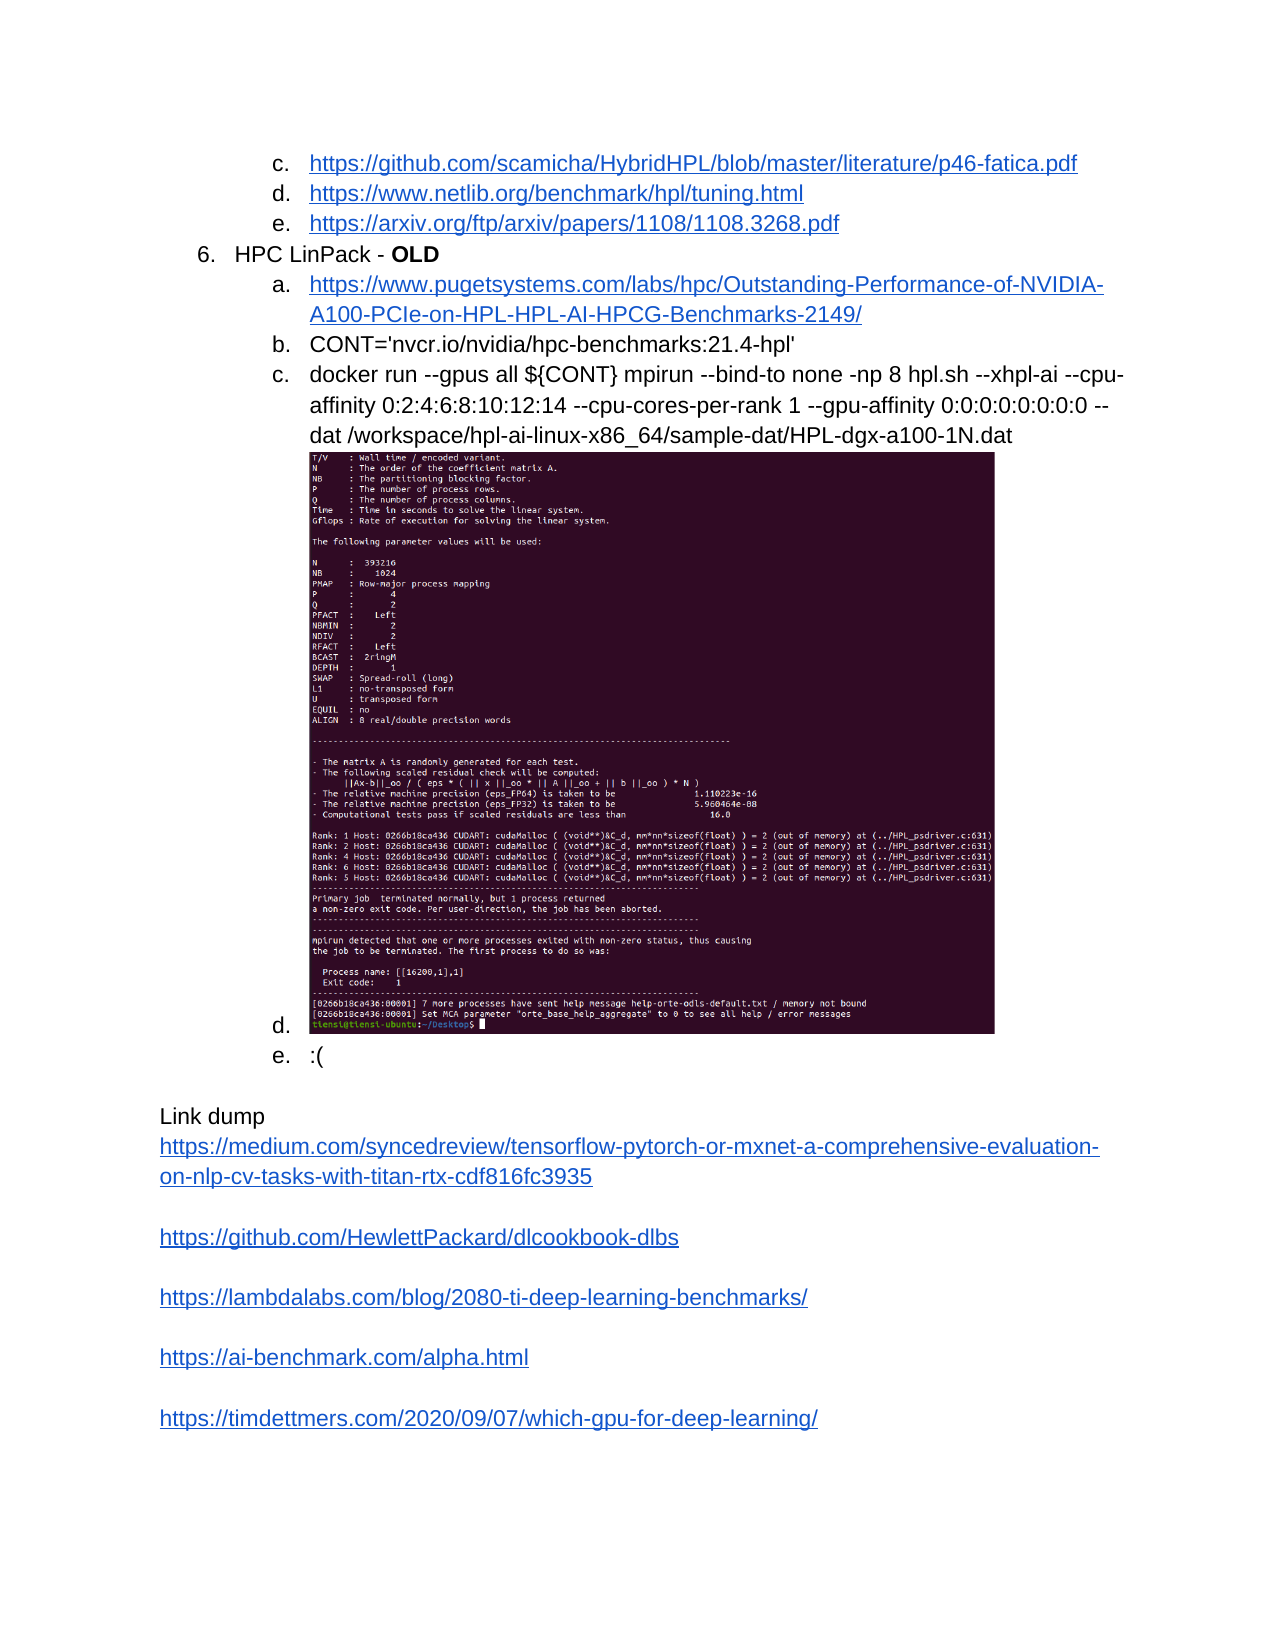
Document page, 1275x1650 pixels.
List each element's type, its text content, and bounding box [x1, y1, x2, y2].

picture [309, 452, 995, 1034]
list docker run --gpus all ${CONT} mpirun --bind-to none -np 8 hpl.sh --xhpl-ai --cpu-affinity 0:2:4:6:8:10:12:14 --cpu-cores-per-rank 1 --gpu-affinity 0:0:0:0:0:0:0:0 --dat /workspace/hpl-ai-linux-x86_64/sample-dat/HPL-dgx-a100-1N.dat [272, 361, 1125, 448]
list https://www.pugetsystems.com/labs/hpc/Outstanding-Performance-of-NVIDIA-A100-PCIe-on-HPL-HPL-AI-HPCG-Benchmarks-2149/ [272, 271, 1125, 327]
text https://medium.com/syncedreview/tensorflow-pytorch-or-mxnet-a-comprehensive-evaluation-on-nlp-cv-tasks-with-titan-rtx-cdf816fc3935 [159, 1133, 1125, 1189]
list CONT='nvcr.io/nvidia/hpc-benchmarks:21.4-hpl' [272, 331, 1125, 358]
list https://arxiv.org/ftp/arxiv/papers/1108/1108.3268.pdf [272, 210, 1125, 237]
text https://ai-benchmark.com/alpha.html [159, 1344, 1125, 1371]
list https://github.com/scamicha/HybridHPL/blob/master/literature/p46-fatica.pdf [272, 150, 1125, 176]
list :( [272, 1042, 1125, 1068]
list HPC LinPack - OLD [197, 241, 1125, 267]
text Link dump [159, 1103, 1125, 1129]
list https://www.netlib.org/benchmark/hpl/tuning.html [272, 180, 1125, 207]
text https://github.com/HewlettPackard/dlcookbook-dlbs [159, 1223, 1125, 1250]
text https://timdettmers.com/2020/09/07/which-gpu-for-deep-learning/ [159, 1405, 1125, 1431]
text https://lambdalabs.com/blog/2080-ti-deep-learning-benchmarks/ [159, 1284, 1125, 1310]
